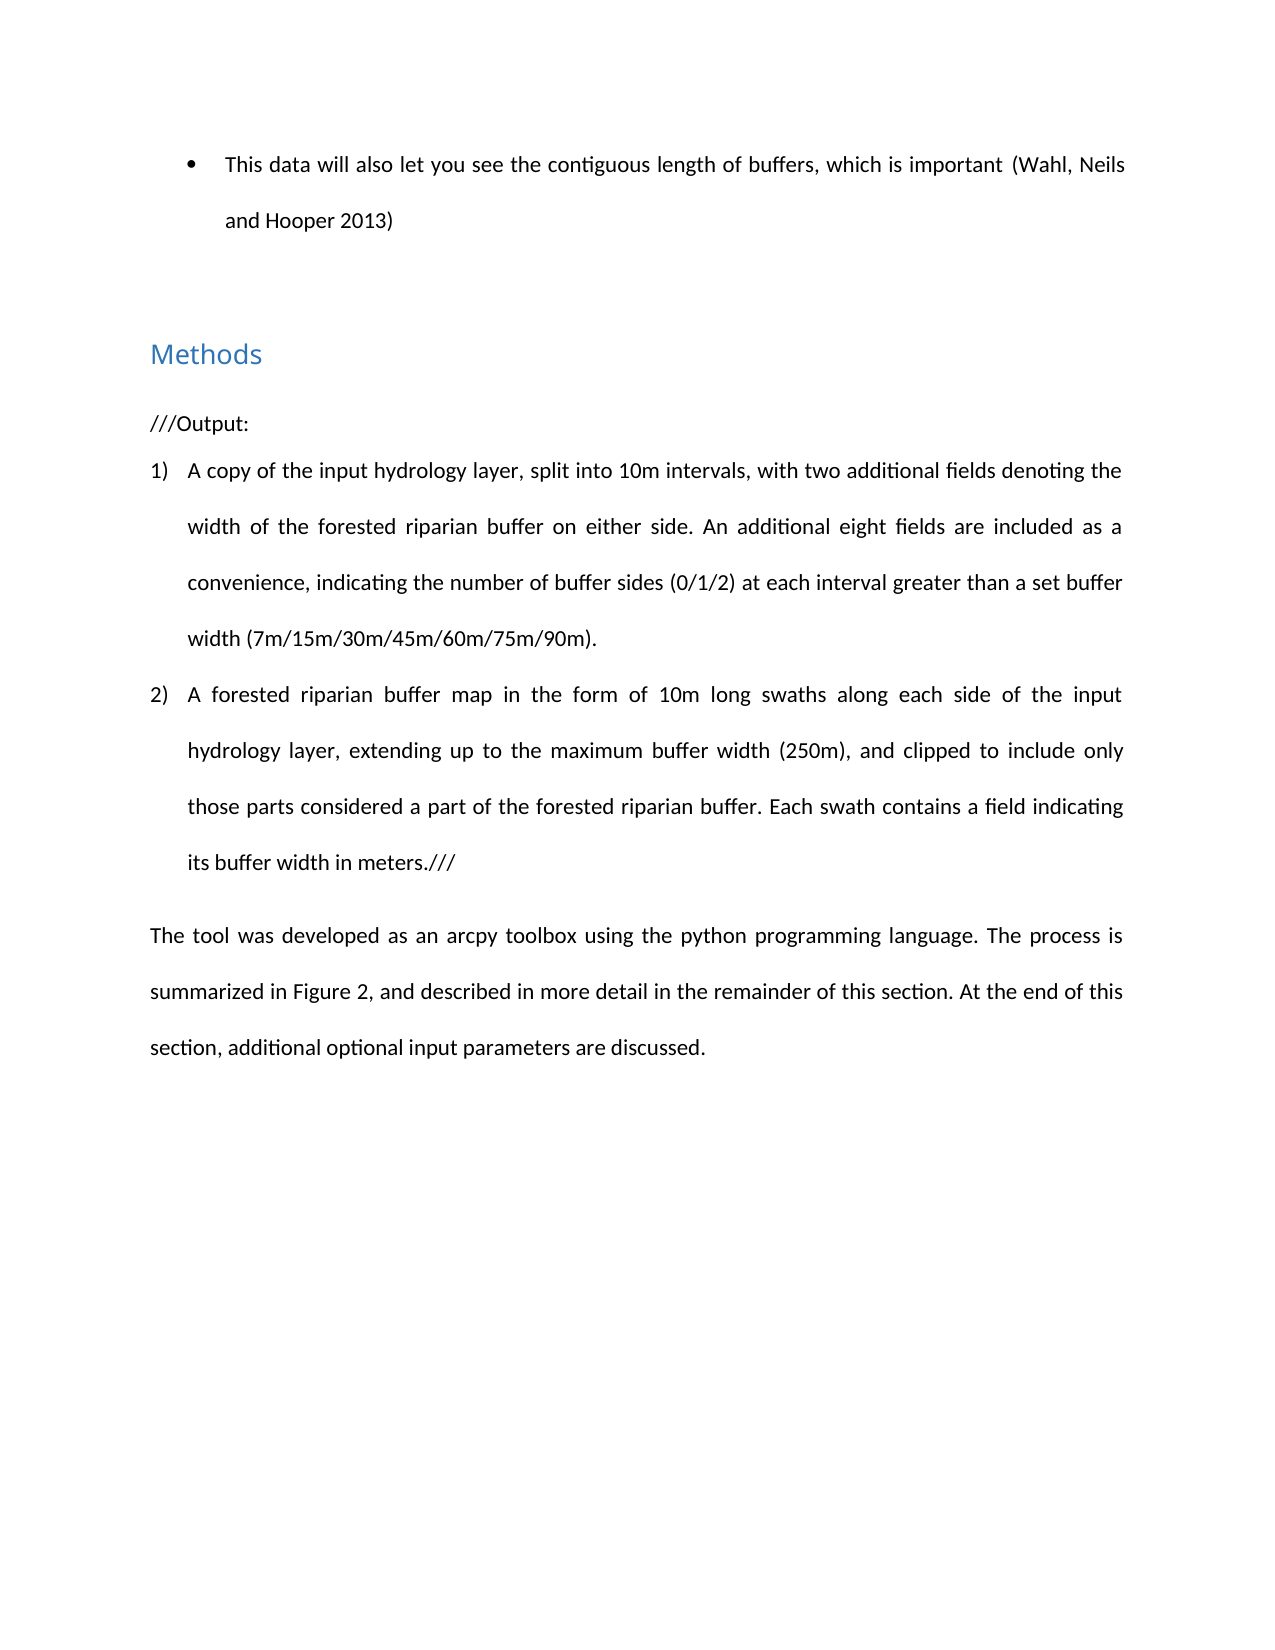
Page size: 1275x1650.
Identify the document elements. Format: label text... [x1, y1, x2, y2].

text The tool was developed as an arcpy toolbox using the python programming language. The process is summarized in Figure 2, and described in more detail in the remainder of this section. At the end of this section, additional optional input parameters are discussed. [150, 921, 1125, 1061]
list A copy of the input hydrology layer, split into 10m intervals, with two additional fields denoting the width of the forested riparian buffer on either side. An additional eight fields are included as a convenience, indicating the number of buffer sides (0/1/2) at each interval greater than a set buffer width (7m/15m/30m/45m/60m/75m/90m). [150, 456, 1125, 652]
list This data will also let you see the contiguous length of buffers, which is important [187, 150, 1125, 234]
list A forested riparian buffer map in the form of 10m long swaths along each side of the input hydrology layer, extending up to the maximum buffer width (250m), and clipped to include only those parts considered a part of the forested riparian buffer. Each swath contains a field indicating its buffer width in meters./// [150, 680, 1125, 876]
subtitle Methods [150, 335, 1125, 372]
text ///Output: [150, 409, 1125, 437]
